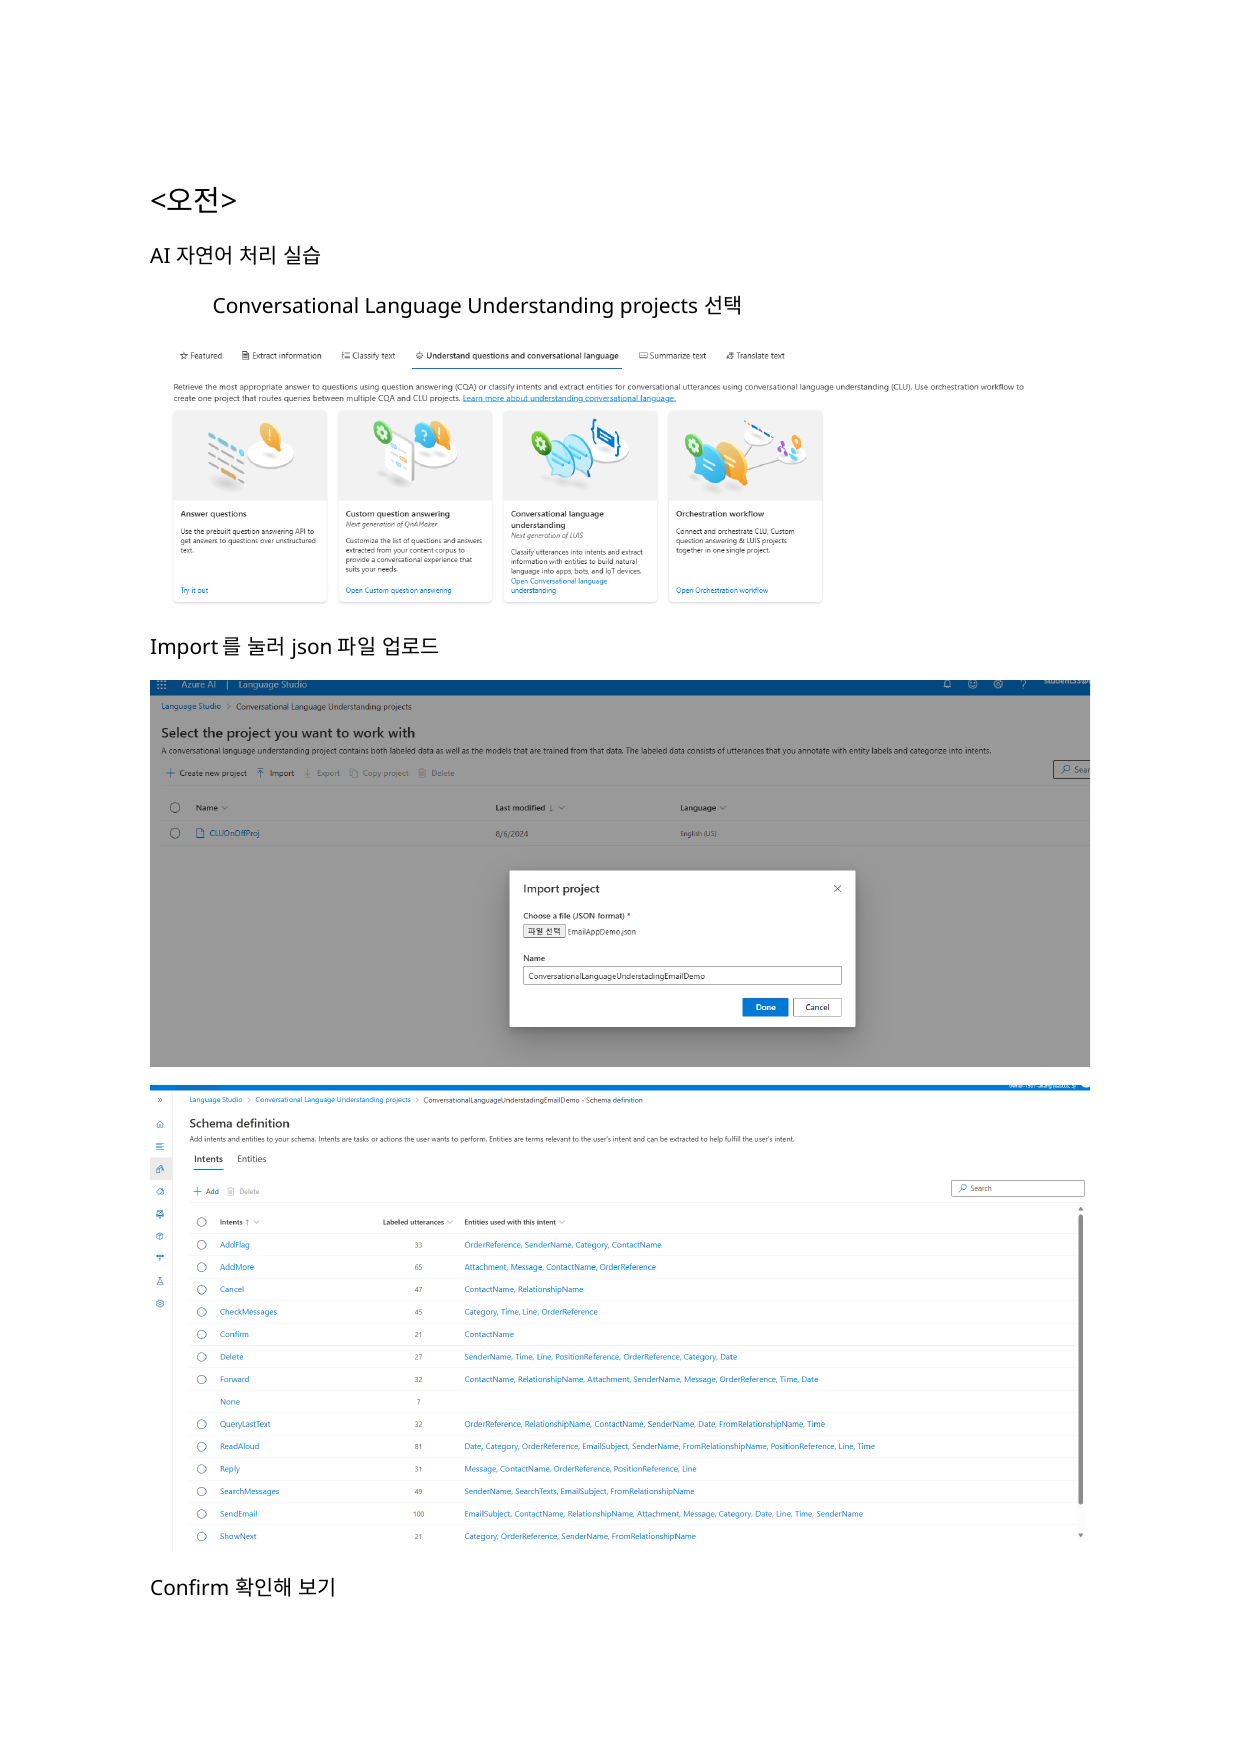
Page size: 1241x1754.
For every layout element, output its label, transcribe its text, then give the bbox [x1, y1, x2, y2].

picture [150, 338, 1091, 612]
picture [150, 1085, 1091, 1553]
picture [150, 680, 1091, 1067]
subtitle AI 자연어 처리 실습 [150, 239, 1090, 270]
subtitle Conversational Language Understanding projects 선택 [212, 289, 1090, 319]
subtitle <오전> [150, 177, 1090, 219]
text Confirm 확인해 보기 [150, 1571, 1090, 1602]
text Import를 눌러 json 파일 업로드 [150, 631, 1090, 661]
